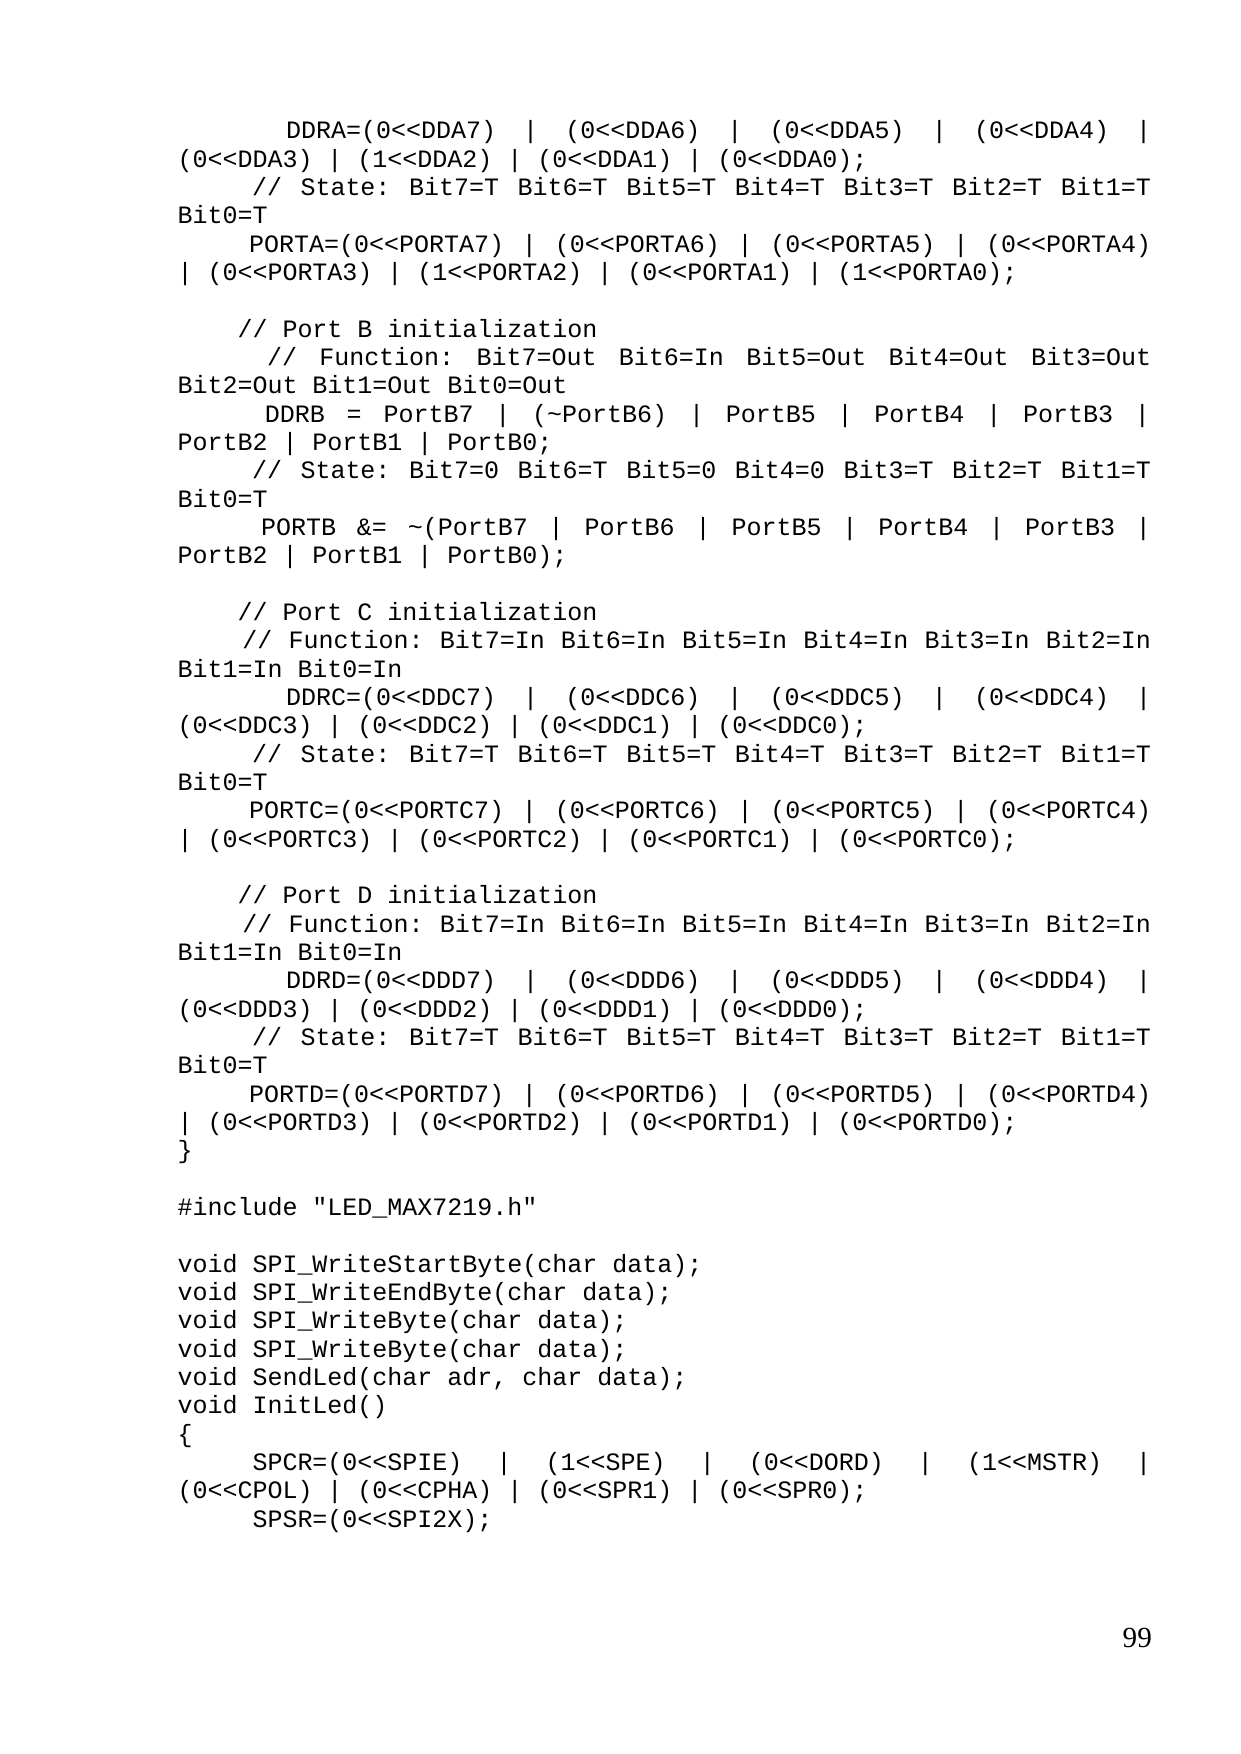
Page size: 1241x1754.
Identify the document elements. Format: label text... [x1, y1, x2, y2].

text PORTD=(0<<PORTD7) | (0<<PORTD6) | (0<<PORTD5) | (0<<PORTD4) | (0<<PORTD3) | (0<<PORTD2) | (0<<PORTD1) | (0<<PORTD0); [177, 1081, 1152, 1138]
text PORTC=(0<<PORTC7) | (0<<PORTC6) | (0<<PORTC5) | (0<<PORTC4) | (0<<PORTC3) | (0<<PORTC2) | (0<<PORTC1) | (0<<PORTC0); [177, 798, 1152, 855]
text // State: Bit7=T Bit6=T Bit5=T Bit4=T Bit3=T Bit2=T Bit1=T Bit0=T [177, 175, 1152, 231]
text #include "LED_MAX7219.h" [177, 1195, 1152, 1223]
text // State: Bit7=T Bit6=T Bit5=T Bit4=T Bit3=T Bit2=T Bit1=T Bit0=T [177, 741, 1152, 798]
text // Port C initialization [177, 600, 1152, 628]
text DDRC=(0<<DDC7) | (0<<DDC6) | (0<<DDC5) | (0<<DDC4) | (0<<DDC3) | (0<<DDC2) | (0<<DDC1) | (0<<DDC0); [177, 685, 1152, 741]
text void SPI_WriteByte(char data); [177, 1308, 1152, 1336]
text } [177, 1138, 1152, 1166]
text PORTB &= ~(PortB7 | PortB6 | PortB5 | PortB4 | PortB3 | PortB2 | PortB1 | PortB0); [177, 515, 1152, 571]
text DDRB = PortB7 | (~PortB6) | PortB5 | PortB4 | PortB3 | PortB2 | PortB1 | PortB0; [177, 401, 1152, 458]
text SPSR=(0<<SPI2X); [177, 1506, 1152, 1535]
text // Function: Bit7=In Bit6=In Bit5=In Bit4=In Bit3=In Bit2=In Bit1=In Bit0=In [177, 911, 1152, 968]
text // State: Bit7=T Bit6=T Bit5=T Bit4=T Bit3=T Bit2=T Bit1=T Bit0=T [177, 1025, 1152, 1081]
text // Port B initialization [177, 316, 1152, 345]
text void InitLed() [177, 1393, 1152, 1421]
text { [177, 1421, 1152, 1450]
text // Function: Bit7=In Bit6=In Bit5=In Bit4=In Bit3=In Bit2=In Bit1=In Bit0=In [177, 628, 1152, 685]
text void SPI_WriteEndByte(char data); [177, 1280, 1152, 1308]
text DDRA=(0<<DDA7) | (0<<DDA6) | (0<<DDA5) | (0<<DDA4) | (0<<DDA3) | (1<<DDA2) | (0<<DDA1) | (0<<DDA0); [177, 118, 1152, 175]
text void SPI_WriteStartByte(char data); [177, 1251, 1152, 1280]
text SPCR=(0<<SPIE) | (1<<SPE) | (0<<DORD) | (1<<MSTR) | (0<<CPOL) | (0<<CPHA) | (0<<SPR1) | (0<<SPR0); [177, 1450, 1152, 1506]
text DDRD=(0<<DDD7) | (0<<DDD6) | (0<<DDD5) | (0<<DDD4) | (0<<DDD3) | (0<<DDD2) | (0<<DDD1) | (0<<DDD0); [177, 968, 1152, 1025]
text // Function: Bit7=Out Bit6=In Bit5=Out Bit4=Out Bit3=Out Bit2=Out Bit1=Out Bit0=Out [177, 345, 1152, 401]
text // Port D initialization [177, 883, 1152, 911]
text // State: Bit7=0 Bit6=T Bit5=0 Bit4=0 Bit3=T Bit2=T Bit1=T Bit0=T [177, 458, 1152, 515]
text PORTA=(0<<PORTA7) | (0<<PORTA6) | (0<<PORTA5) | (0<<PORTA4) | (0<<PORTA3) | (1<<PORTA2) | (0<<PORTA1) | (1<<PORTA0); [177, 231, 1152, 288]
text void SPI_WriteByte(char data); [177, 1336, 1152, 1365]
text void SendLed(char adr, char data); [177, 1365, 1152, 1393]
